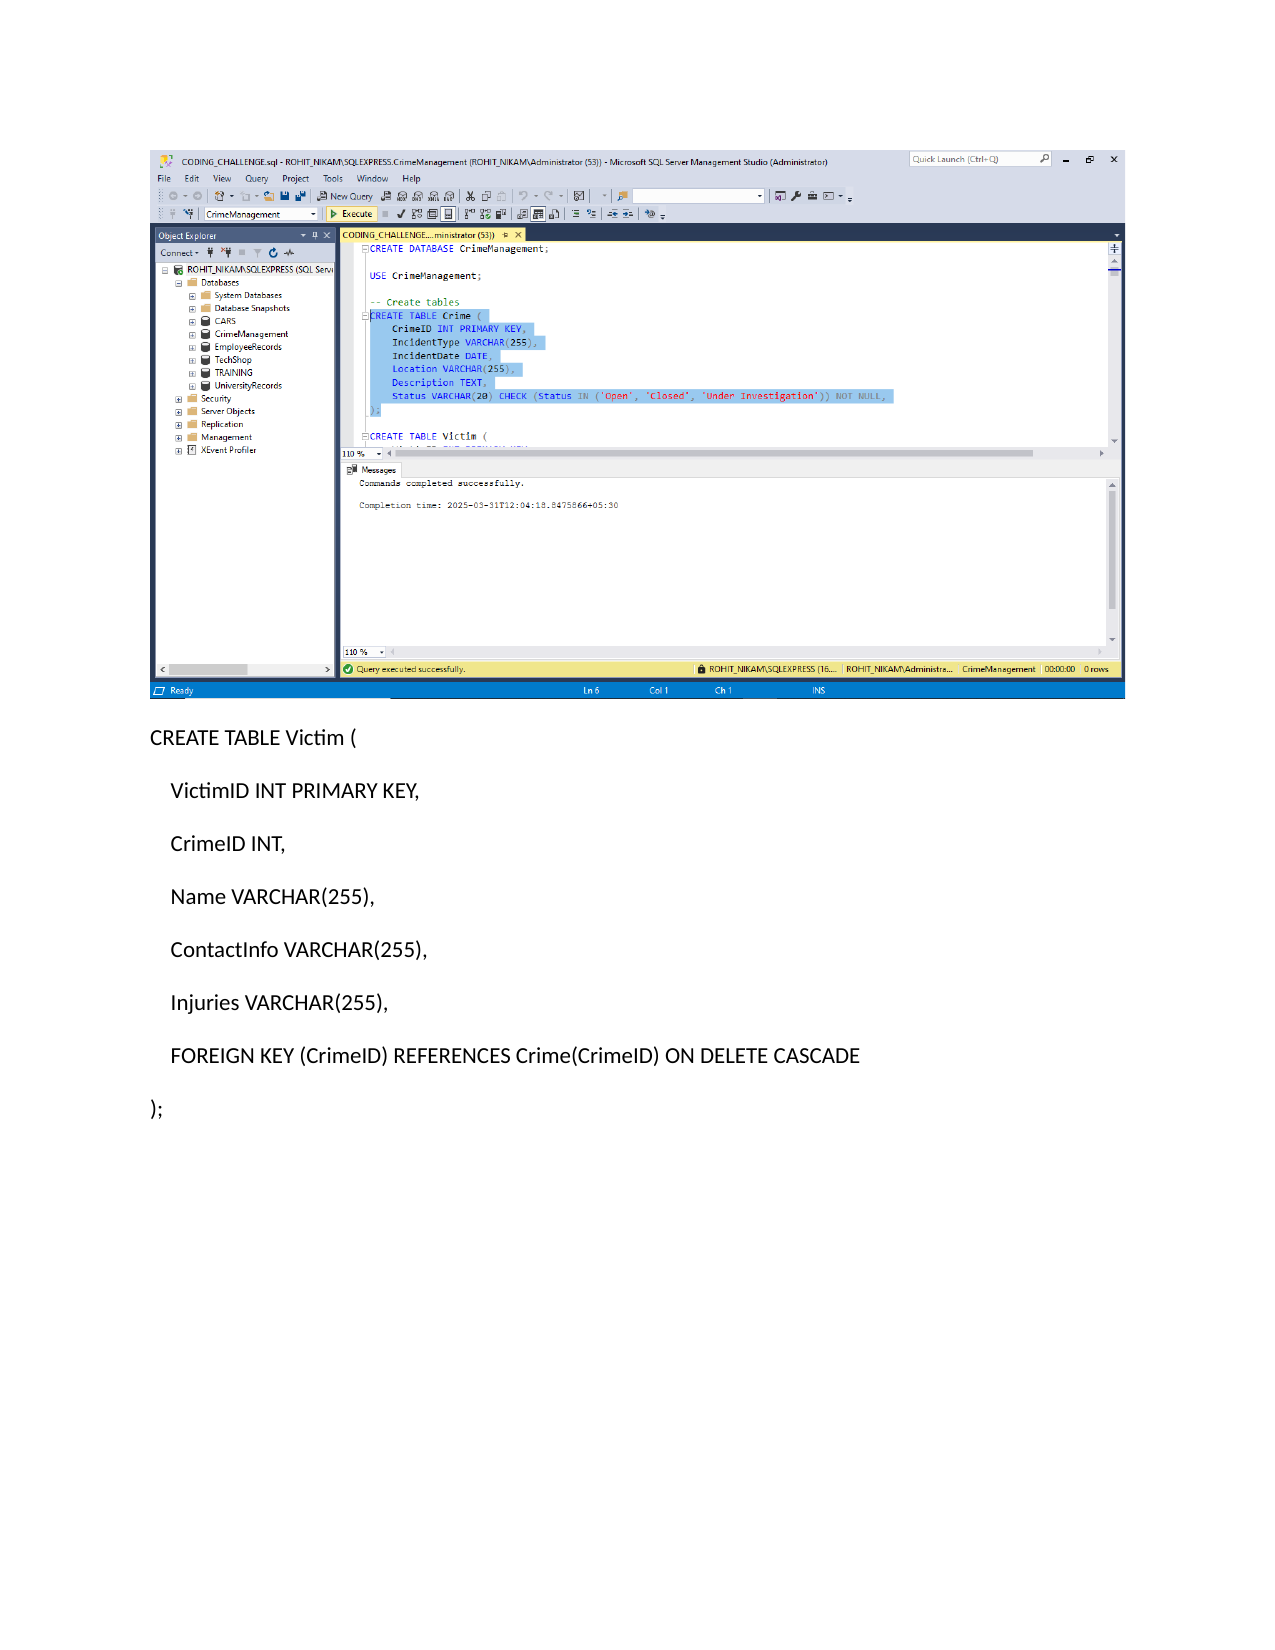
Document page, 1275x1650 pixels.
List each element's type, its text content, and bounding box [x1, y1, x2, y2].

text CREATE TABLE Victim ( [150, 723, 1125, 751]
text Name VARCHAR(255), [150, 882, 1125, 910]
text CrimeID INT, [150, 829, 1125, 857]
text ); [150, 1094, 1125, 1122]
text Injuries VARCHAR(255), [150, 988, 1125, 1016]
text ContactInfo VARCHAR(255), [150, 935, 1125, 963]
text FOREIGN KEY (CrimeID) REFERENCES Crime(CrimeID) ON DELETE CASCADE [150, 1041, 1125, 1069]
picture [150, 150, 1125, 699]
text VictimID INT PRIMARY KEY, [150, 776, 1125, 804]
